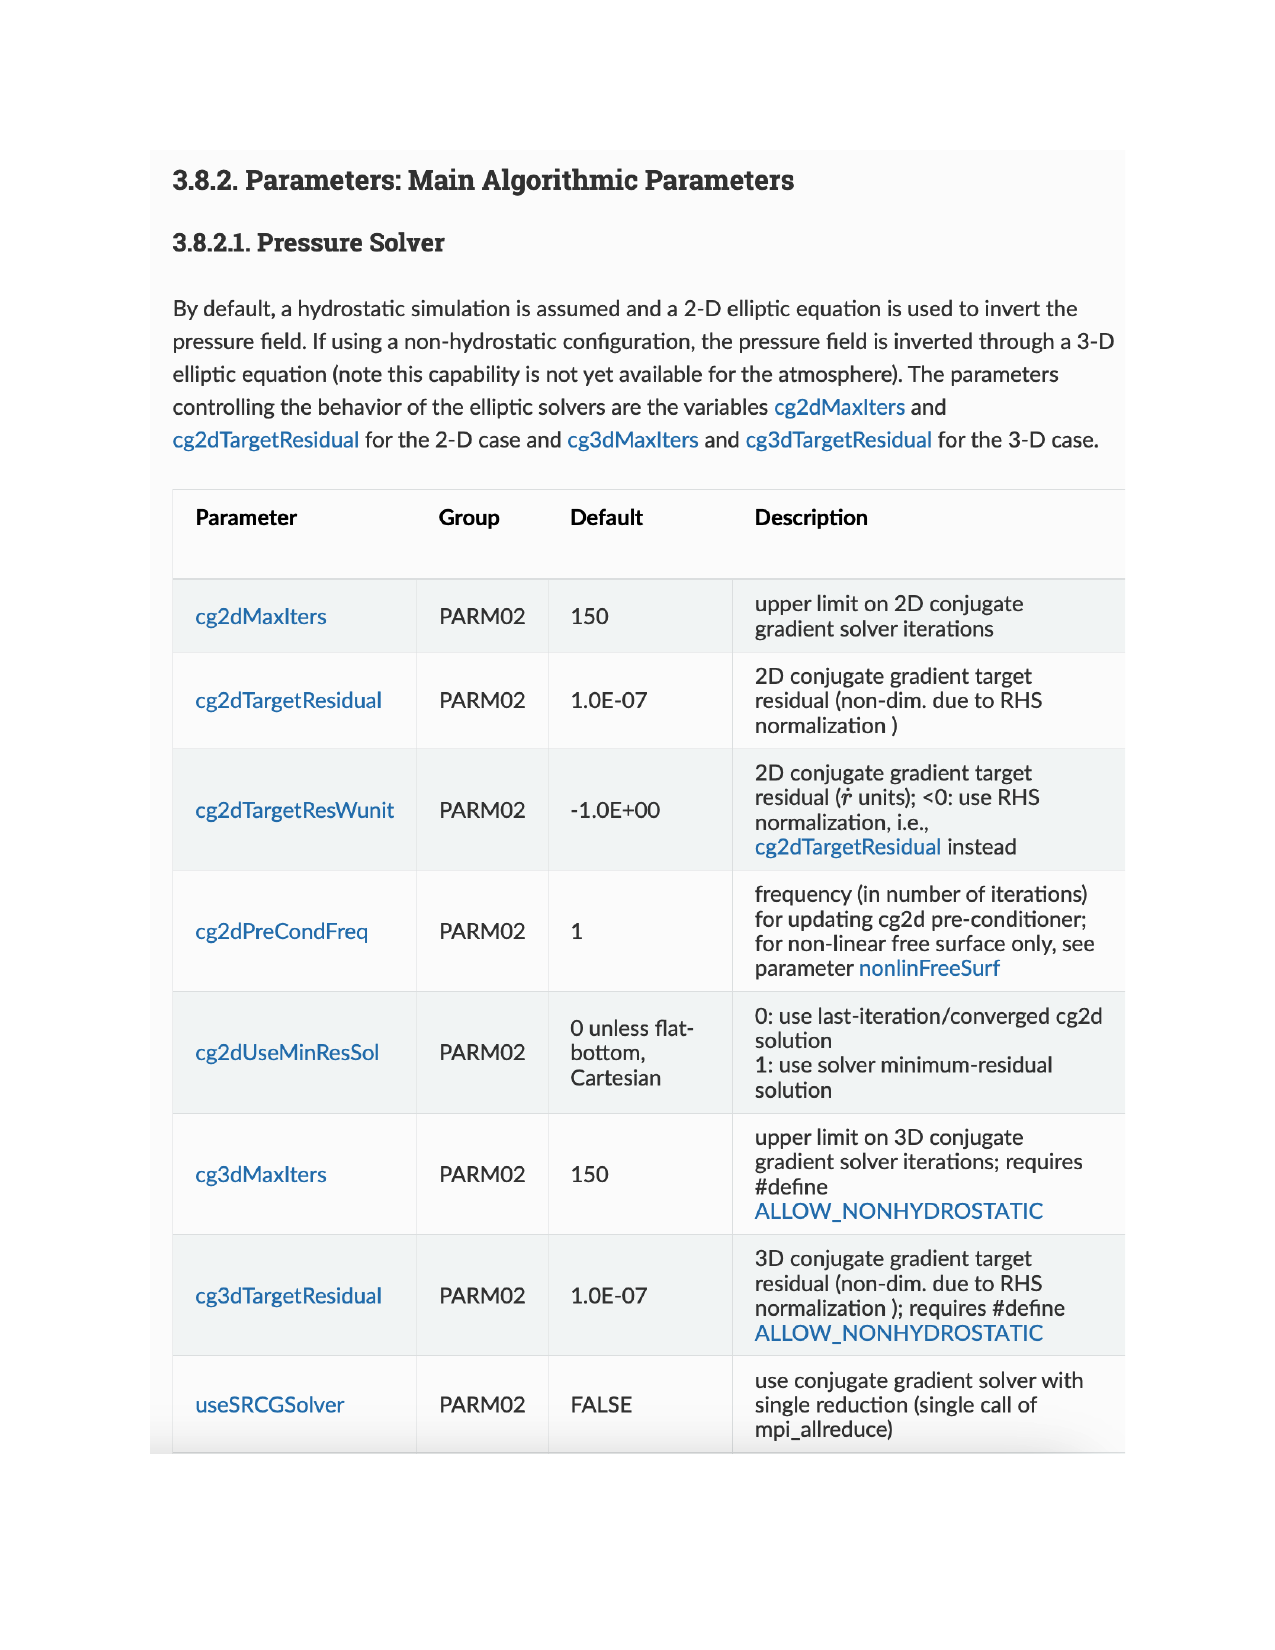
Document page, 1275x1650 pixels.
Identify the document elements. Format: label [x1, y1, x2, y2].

picture [150, 150, 1125, 1454]
